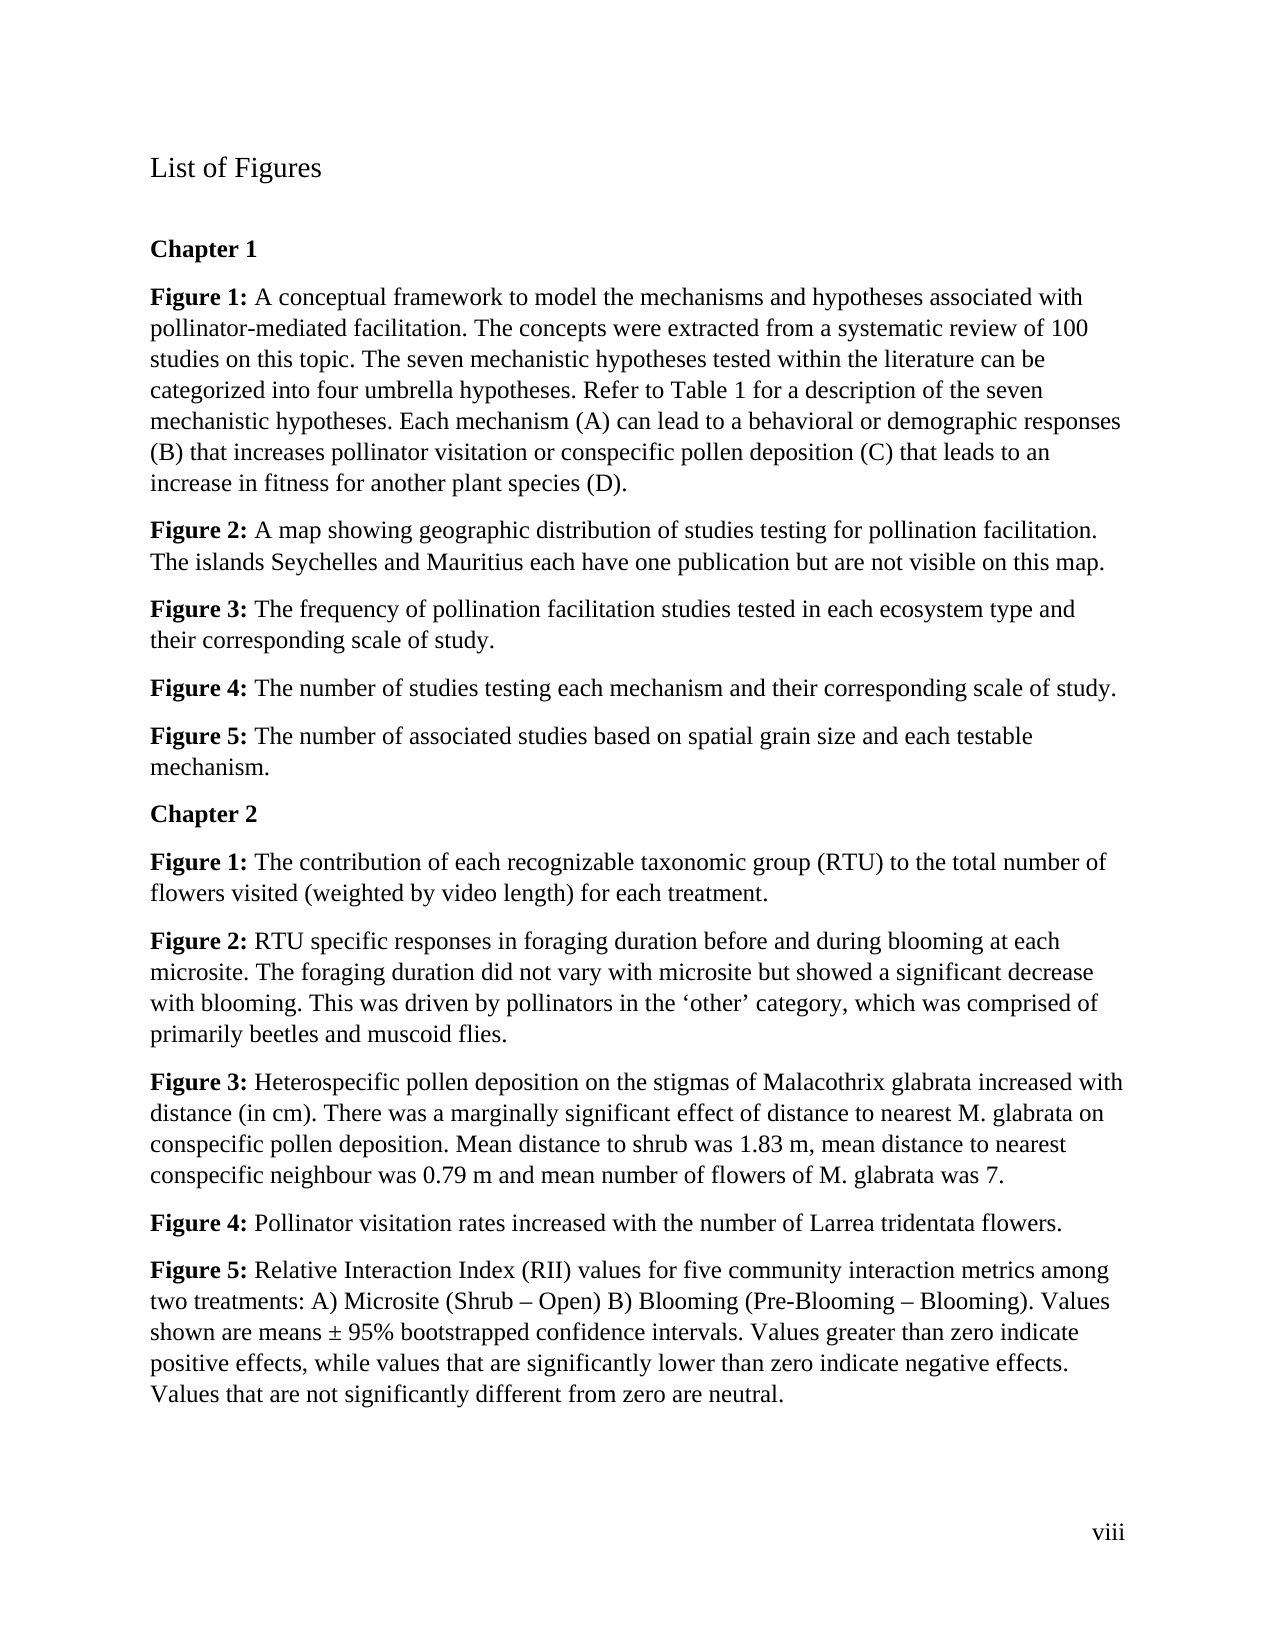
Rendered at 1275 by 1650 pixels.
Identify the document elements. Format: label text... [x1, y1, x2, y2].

text Figure 3: Heterospecific pollen deposition on the stigmas of Malacothrix glabrata increased with distance (in cm). There was a marginally significant effect of distance to nearest M. glabrata on conspecific pollen deposition. Mean distance to shrub was 1.83 m, mean distance to nearest conspecific neighbour was 0.79 m and mean number of flowers of M. glabrata was 7. [150, 1067, 1125, 1189]
text Chapter 1 [150, 234, 1125, 263]
subtitle List of Figures [150, 150, 1125, 183]
text Figure 2: A map showing geographic distribution of studies testing for pollination facilitation. The islands Seychelles and Mauritius each have one publication but are not visible on this map. [150, 516, 1125, 575]
text Figure 3: The frequency of pollination facilitation studies tested in each ecosystem type and their corresponding scale of study. [150, 594, 1125, 654]
text Figure 2: RTU specific responses in foraging duration before and during blooming at each microsite. The foraging duration did not vary with microsite but showed a significant decrease with blooming. This was driven by pollinators in the ‘other’ category, which was comprised of primarily beetles and muscoid flies. [150, 926, 1125, 1048]
text Figure 5: The number of associated studies based on spatial grain size and each testable mechanism. [150, 721, 1125, 781]
text Figure 4: The number of studies testing each mechanism and their corresponding scale of study. [150, 673, 1125, 702]
text Figure 5: Relative Interaction Index (RII) values for five community interaction metrics among two treatments: A) Microsite (Shrub – Open) B) Blooming (Pre-Blooming – Blooming). Values shown are means ± 95% bootstrapped confidence intervals. Values greater than zero indicate positive effects, while values that are significantly lower than zero indicate negative effects. Values that are not significantly different from zero are neutral. [150, 1255, 1125, 1408]
text Figure 1: A conceptual framework to model the mechanisms and hypotheses associated with pollinator-mediated facilitation. The concepts were extracted from a systematic review of 100 studies on this topic. The seven mechanistic hypotheses tested within the literature can be categorized into four umbrella hypotheses. Refer to Table 1 for a description of the seven mechanistic hypotheses. Each mechanism (A) can lead to a behavioral or demographic responses (B) that increases pollinator visitation or conspecific pollen deposition (C) that leads to an increase in fitness for another plant species (D). [150, 282, 1125, 497]
text Figure 4: Pollinator visitation rates increased with the number of Larrea tridentata flowers. [150, 1208, 1125, 1236]
text Chapter 2 [150, 799, 1125, 828]
text Figure 1: The contribution of each recognizable taxonomic group (RTU) to the total number of flowers visited (weighted by video length) for each treatment. [150, 847, 1125, 907]
